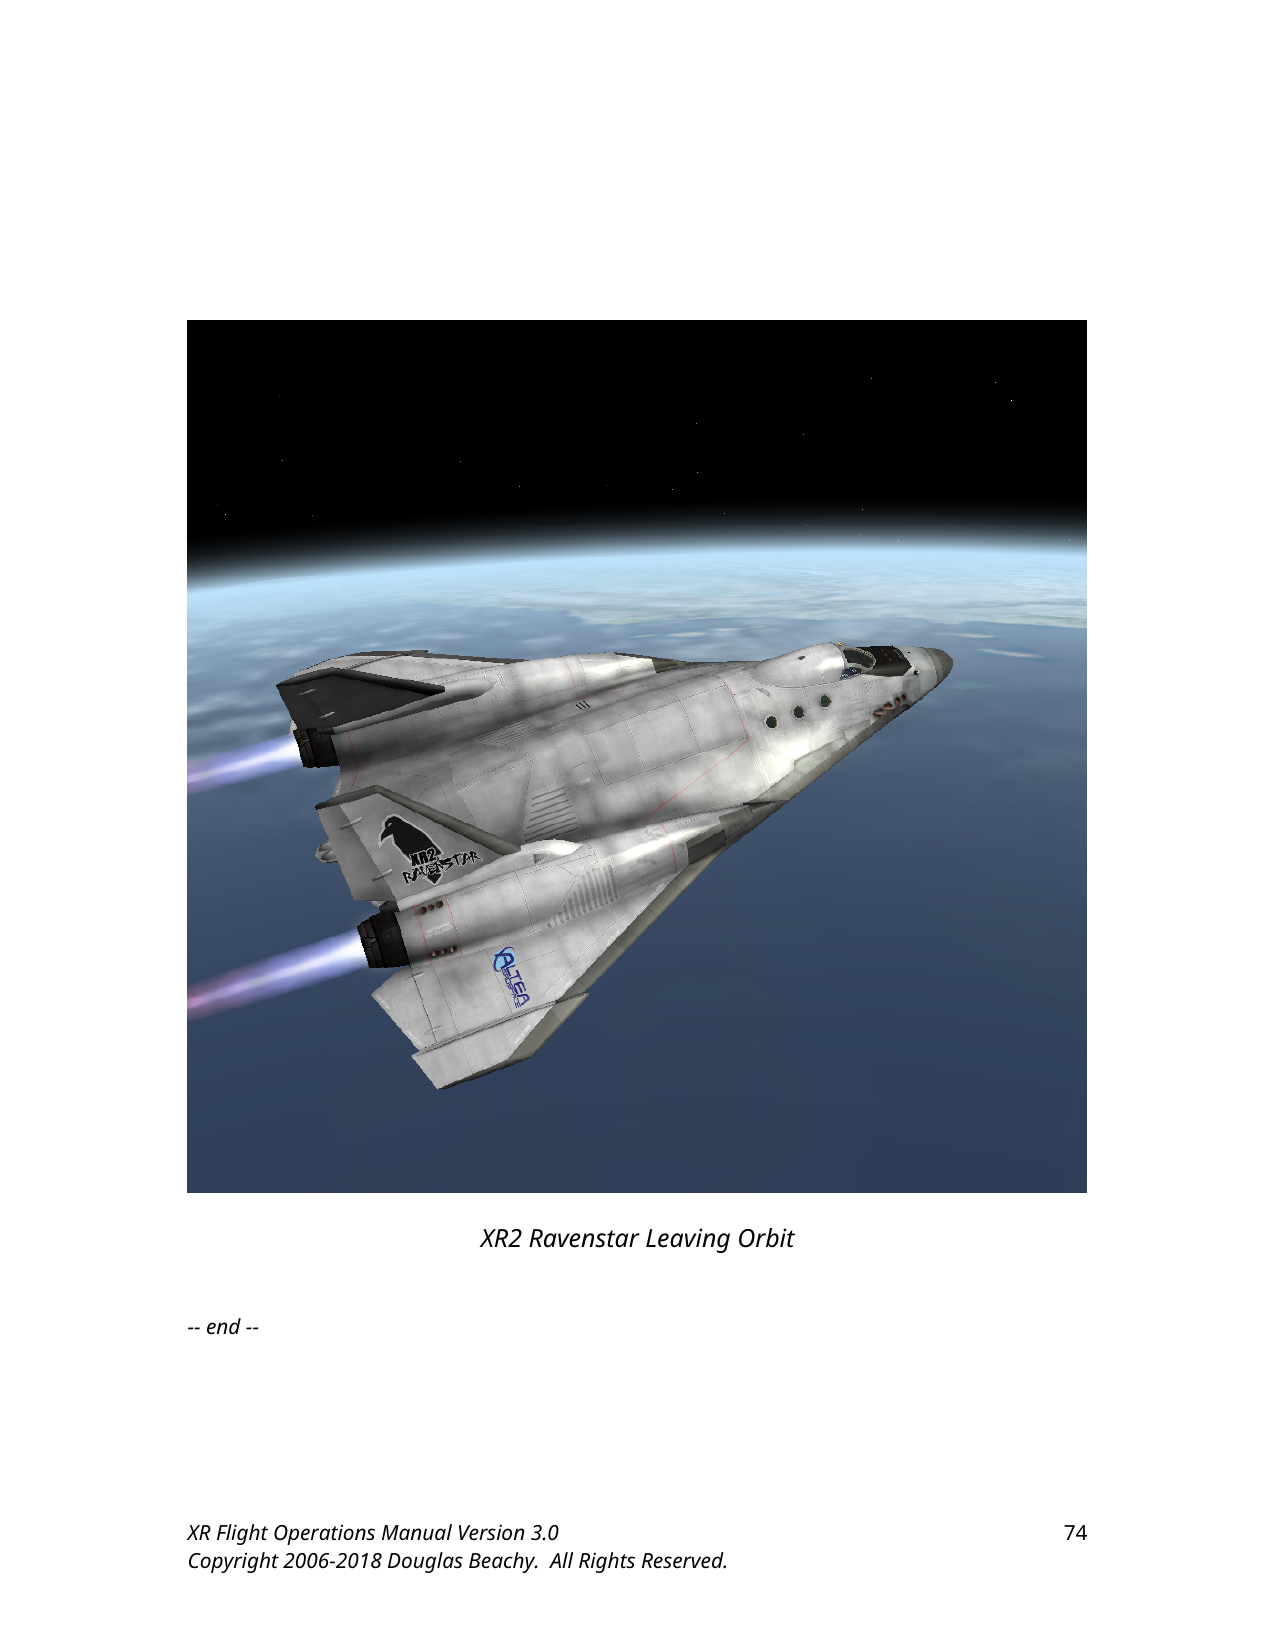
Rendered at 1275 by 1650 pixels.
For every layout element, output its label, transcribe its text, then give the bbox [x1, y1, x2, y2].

text XR2 Ravenstar Leaving Orbit [187, 1221, 1087, 1255]
picture [187, 320, 1087, 1193]
text -- end -- [187, 1312, 1087, 1340]
